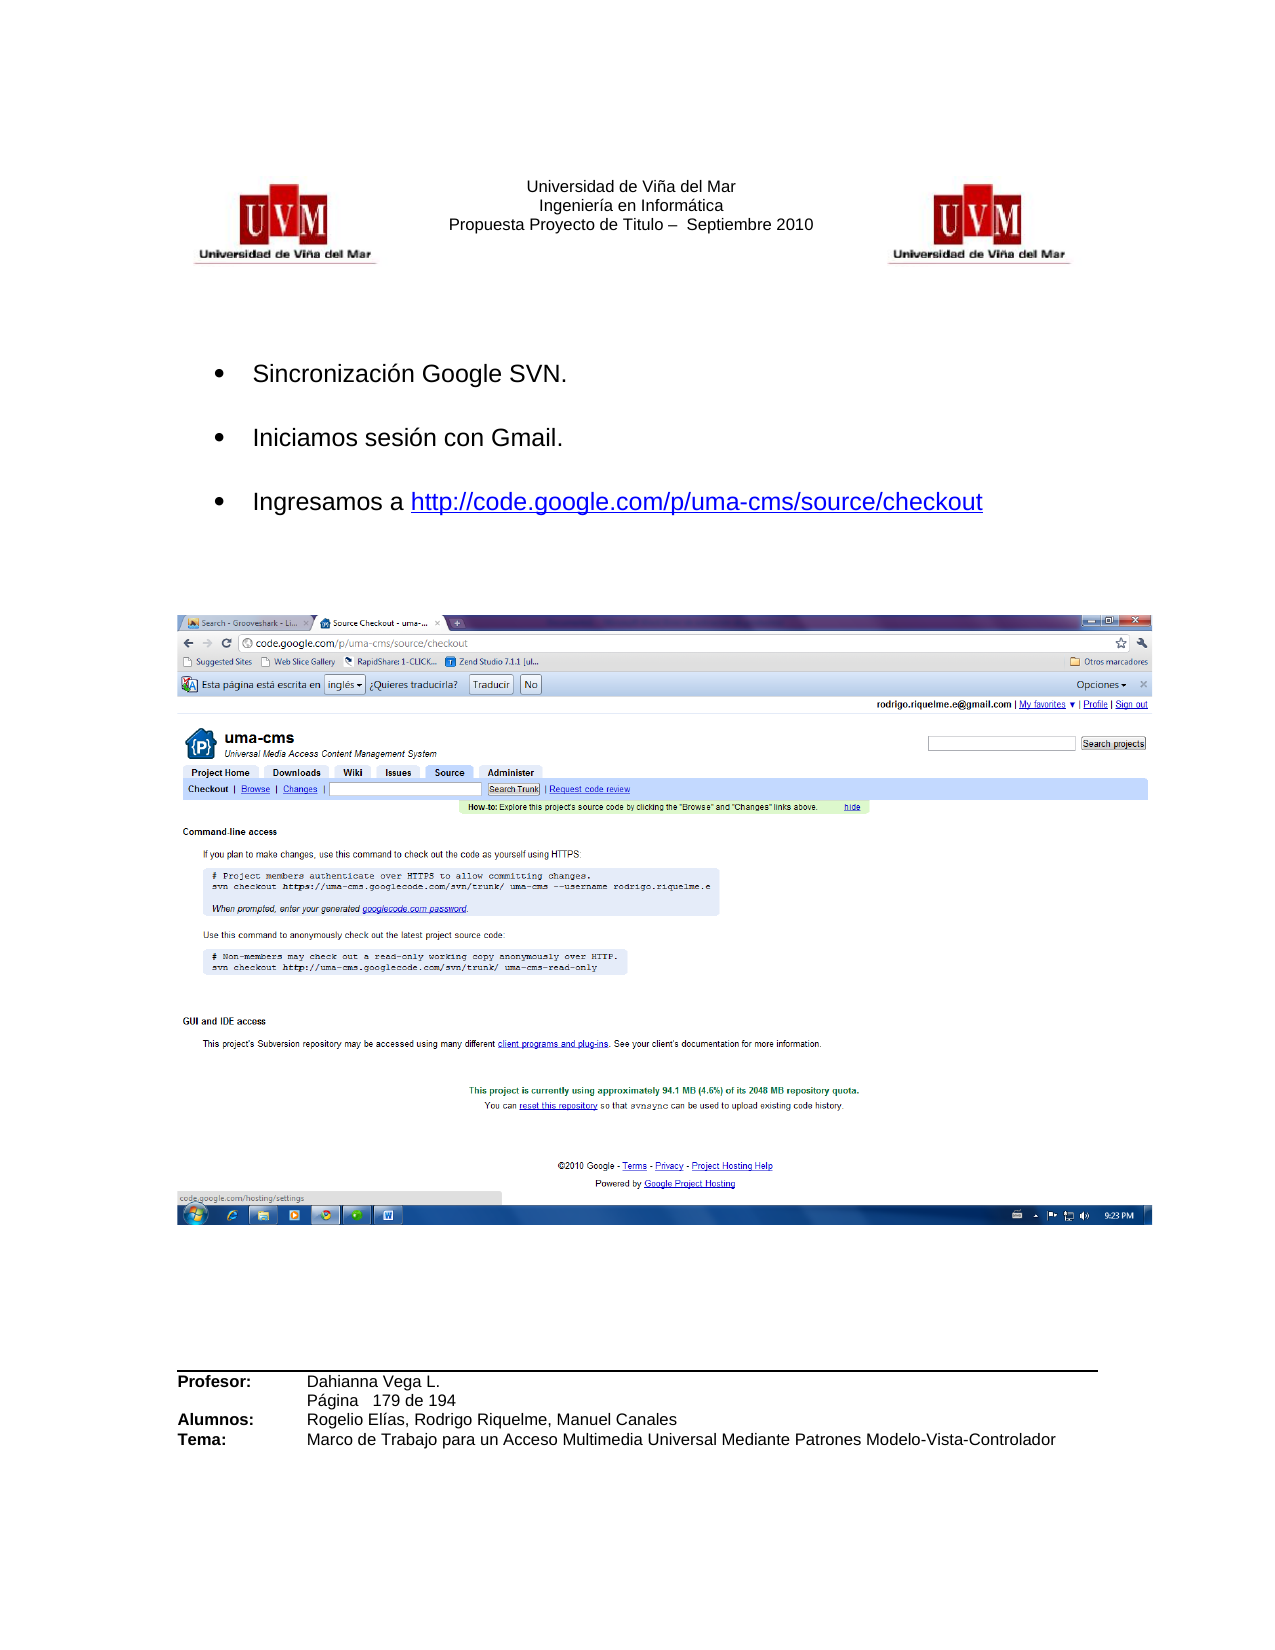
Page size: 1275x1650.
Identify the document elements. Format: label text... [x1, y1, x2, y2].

list Iniciamos sesión con Gmail. [215, 423, 1098, 452]
picture [177, 176, 390, 267]
picture [871, 176, 1084, 267]
list Sincronización Google SVN. [215, 359, 1098, 388]
list Ingresamos a http://code.google.com/p/uma-cms/source/checkout [215, 487, 1098, 516]
picture [177, 615, 1153, 1225]
